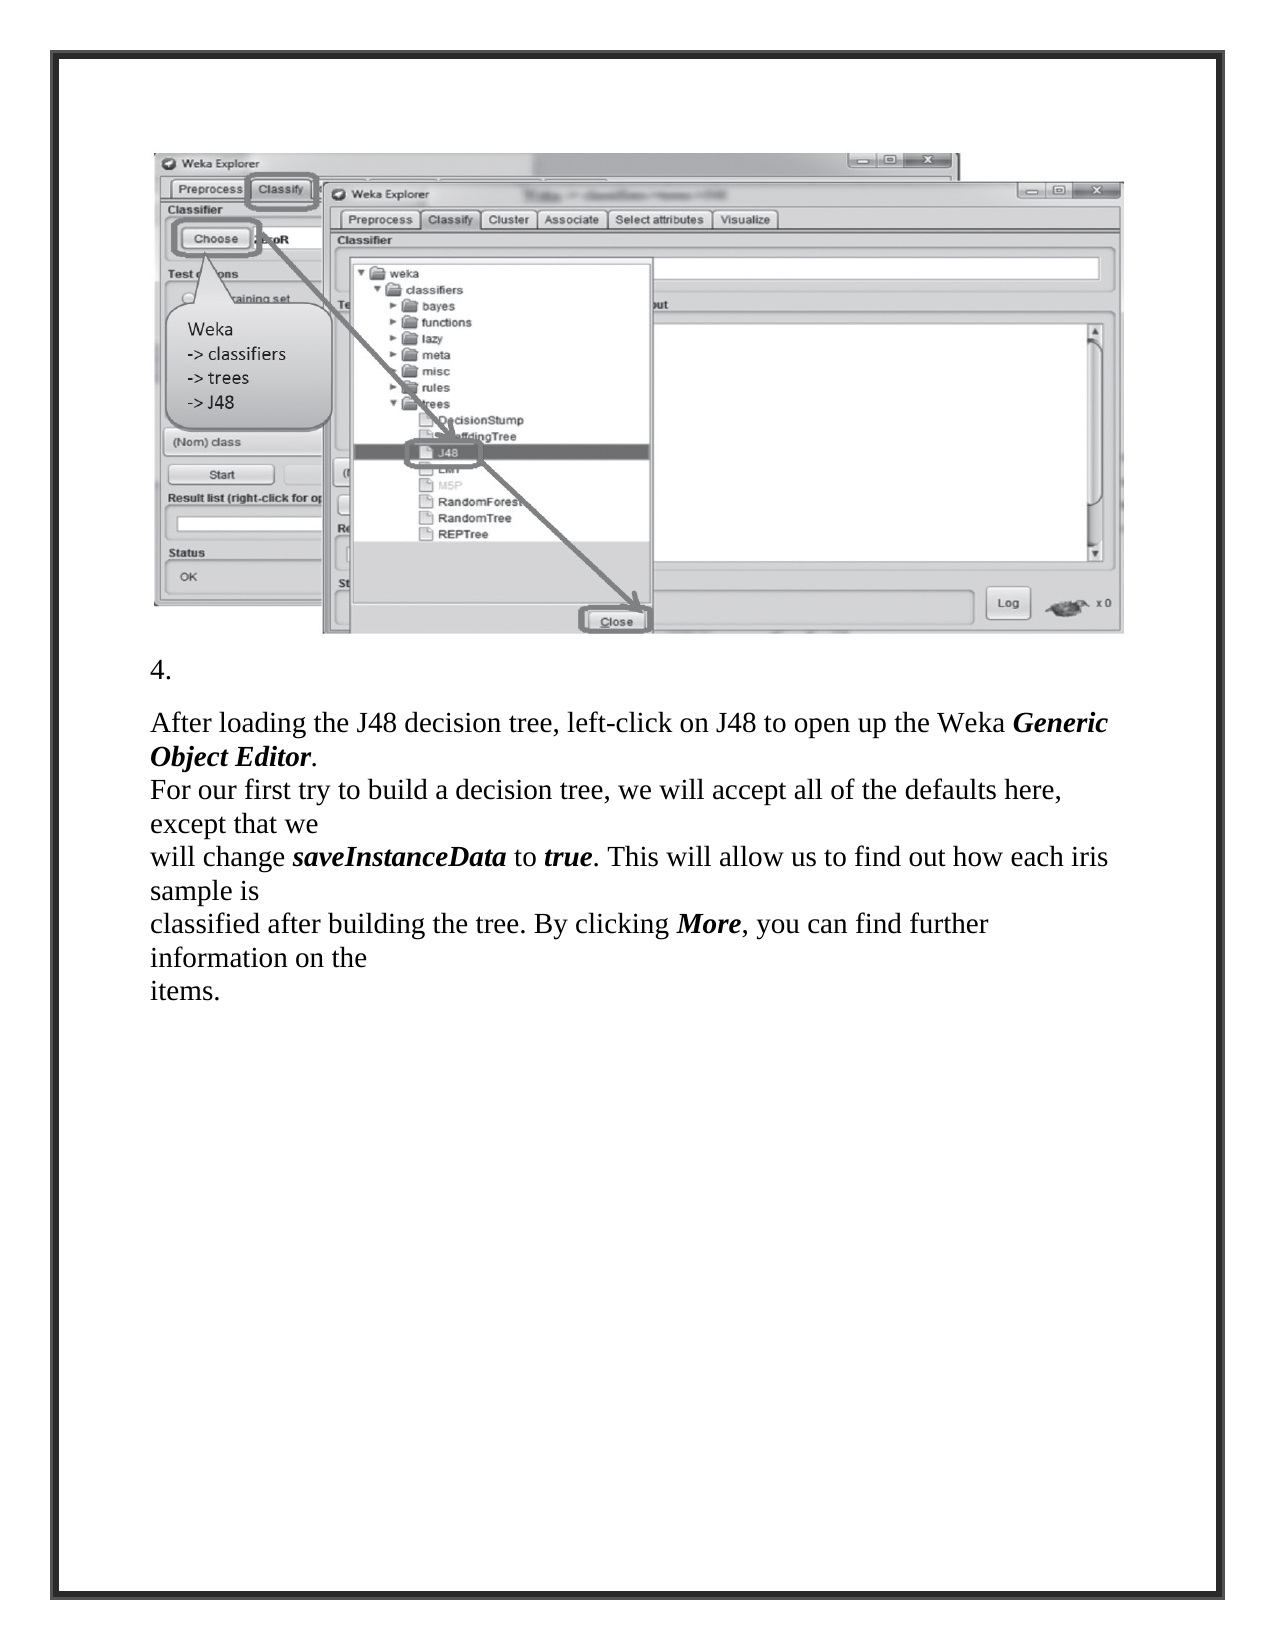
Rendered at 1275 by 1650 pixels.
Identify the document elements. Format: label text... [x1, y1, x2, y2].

text After loading the J48 decision tree, left-click on J48 to open up the Weka Generic Object Editor. [150, 705, 1125, 772]
text 4. [150, 652, 1125, 686]
text will change saveInstanceData to true. This will allow us to find out how each iris sample is [150, 839, 1125, 906]
text For our first try to build a decision tree, we will accept all of the defaults here, except that we [150, 772, 1125, 839]
text classified after building the tree. By clicking More, you can find further information on the [150, 906, 1125, 973]
text items. [150, 973, 1125, 1007]
